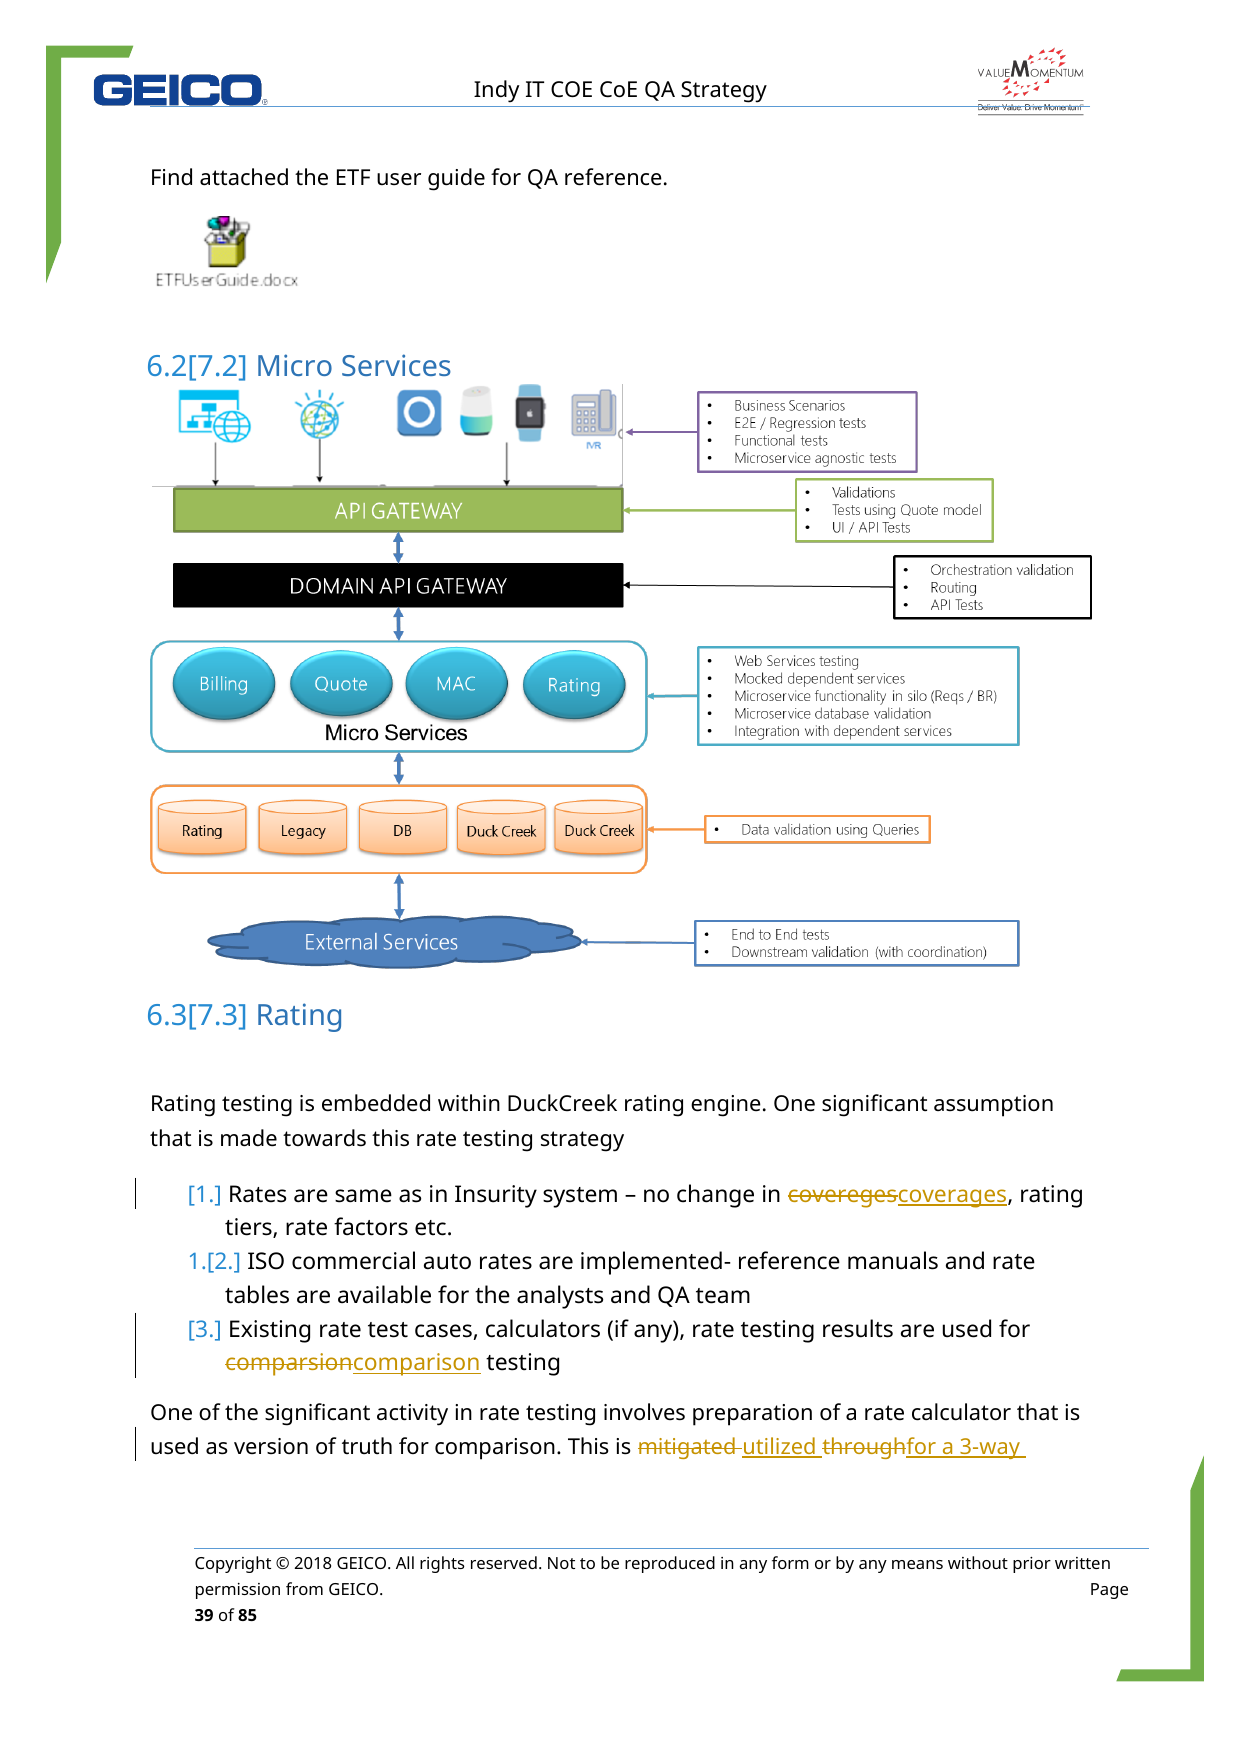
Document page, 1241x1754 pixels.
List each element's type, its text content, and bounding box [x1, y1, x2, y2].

text Find attached the ETF user guide for QA reference. [150, 162, 1090, 191]
picture [93, 74, 268, 106]
subtitle Micro Services [146, 345, 1090, 385]
list Existing rate test cases, calculators (if any), rate testing results are used for testing [187, 1313, 1090, 1378]
list ISO commercial auto rates are implemented- reference manuals and rate tables are available for the analysts and QA team [187, 1245, 1090, 1310]
list Rates are same as in Insurity system – no change in , rating tiers, rate factors etc. [187, 1178, 1090, 1243]
picture [970, 107, 1091, 120]
text Rating testing is embedded within DuckCreek rating engine. One significant assumption that is made towards this rate testing strategy [150, 1088, 1090, 1152]
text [150, 1397, 1090, 1461]
subtitle Rating [146, 994, 1090, 1033]
picture [150, 384, 1092, 969]
picture [970, 42, 1091, 106]
